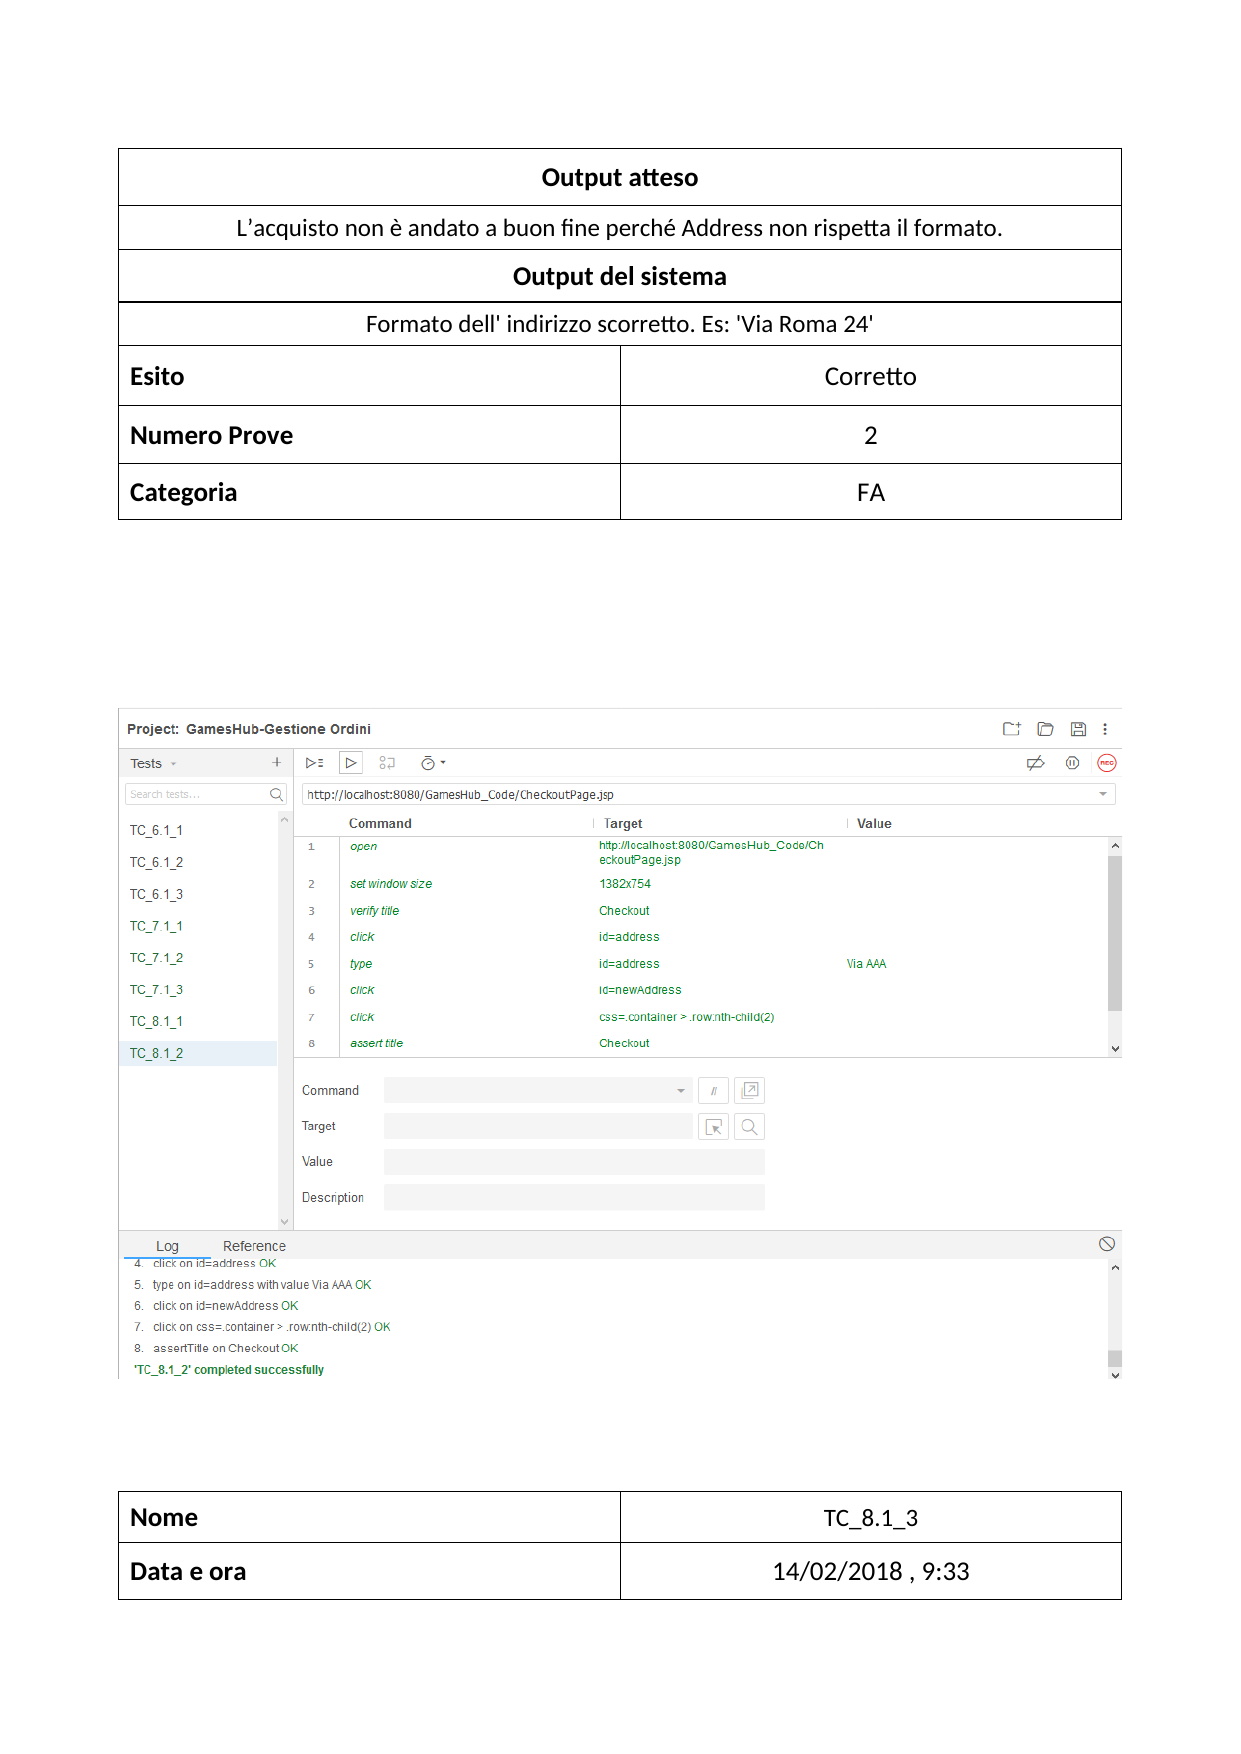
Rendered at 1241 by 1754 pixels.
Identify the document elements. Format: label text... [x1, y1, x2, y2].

table_header TC_8.1_3 [621, 1492, 1121, 1542]
table_header Nome [119, 1492, 620, 1542]
table_cell Formato dell' indirizzo scorretto. Es: 'Via Roma 24' [119, 303, 1121, 345]
table_cell Numero Prove [119, 406, 620, 462]
table_cell Corretto [621, 346, 1121, 405]
table_cell 2 [621, 406, 1121, 462]
table_cell Output del sistema [119, 250, 1121, 301]
table_cell Data e ora [119, 1543, 620, 1599]
table_cell Output atteso [119, 149, 1121, 205]
picture [118, 707, 1123, 1379]
table_cell 14/02/2018 , 9:33 [621, 1543, 1121, 1599]
table_cell FA [621, 464, 1121, 519]
table_cell Esito [119, 346, 620, 405]
table_cell Categoria [119, 464, 620, 519]
table_cell L’acquisto non è andato a buon fine perché Address non rispetta il formato. [119, 206, 1121, 248]
